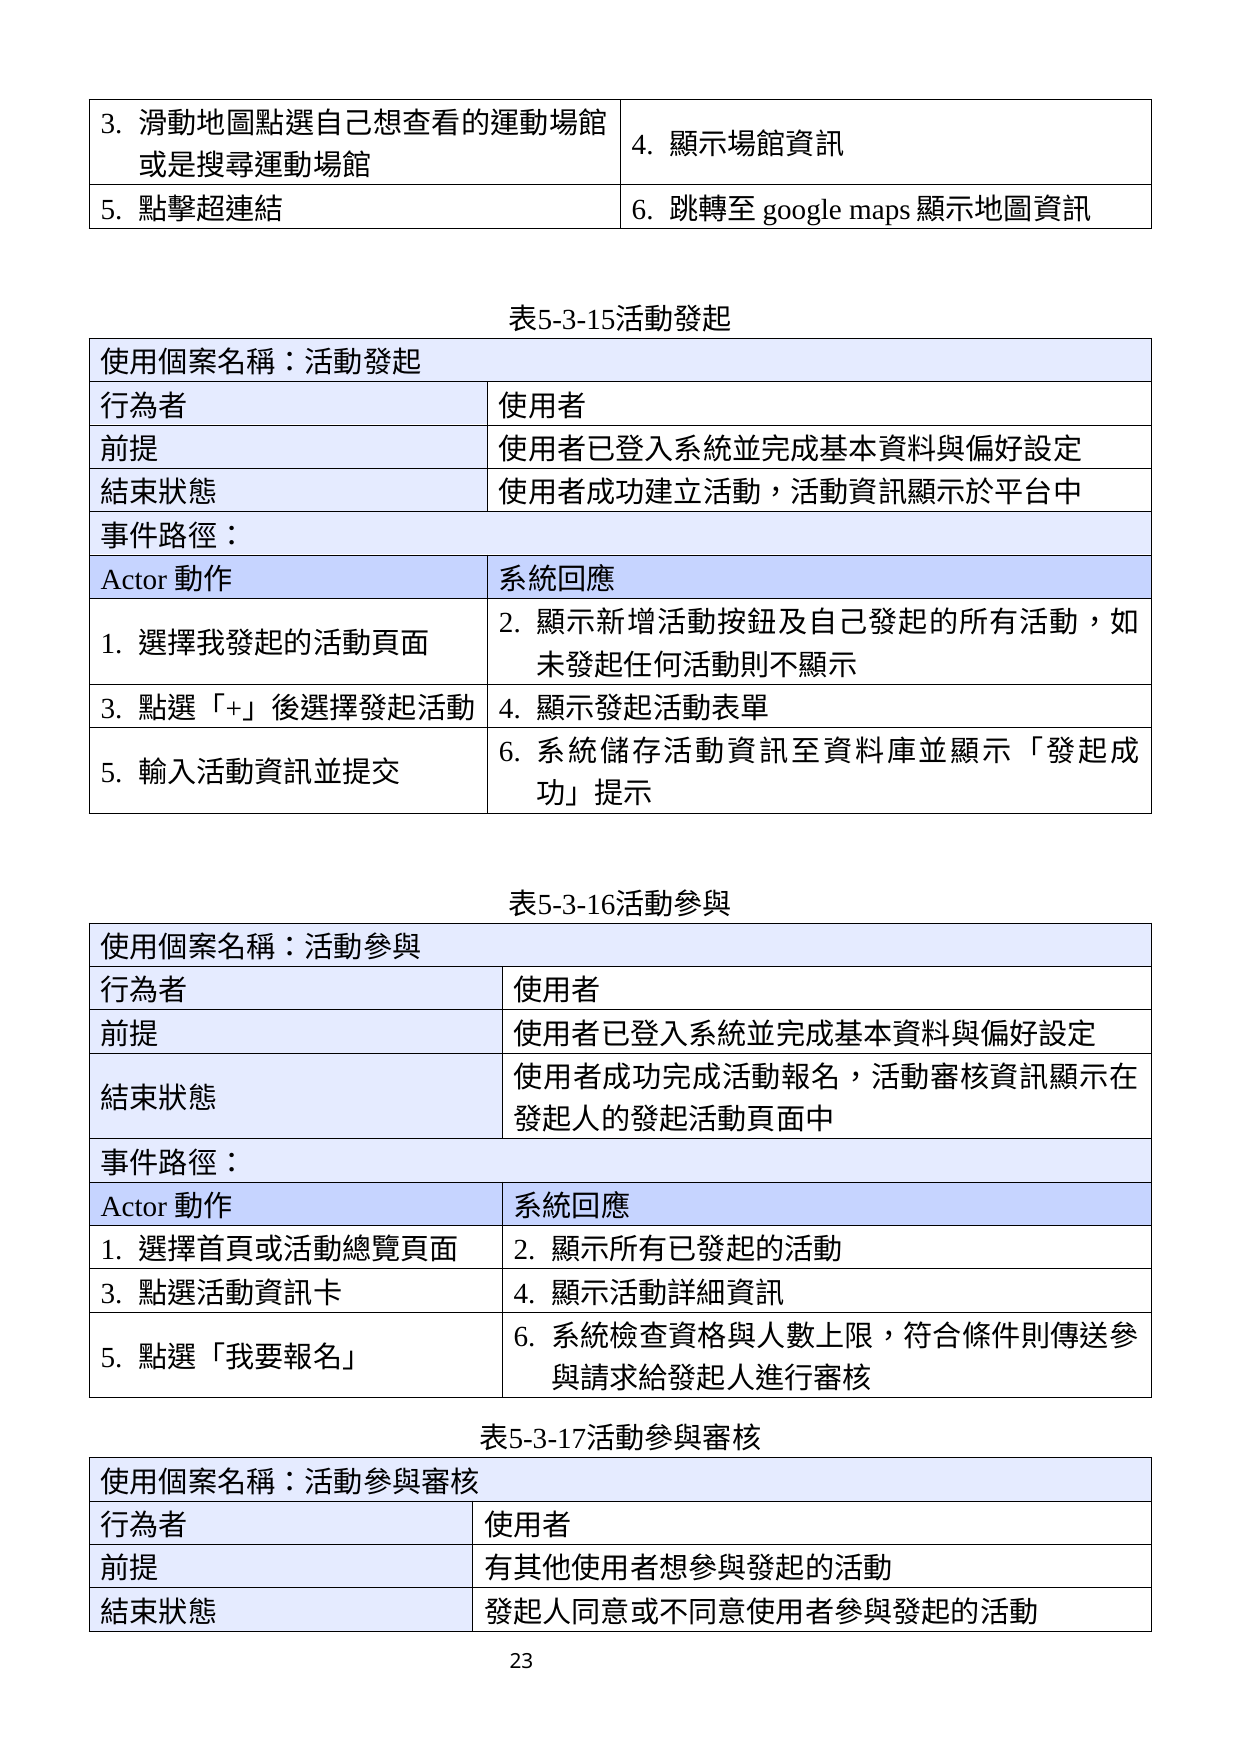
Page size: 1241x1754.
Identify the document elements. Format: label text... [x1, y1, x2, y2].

table_cell 點擊超連結 [90, 185, 620, 228]
table_header 使用個案名稱：活動參與審核 [90, 1458, 1151, 1501]
table_cell 使用者 [503, 967, 1151, 1009]
table_cell 滑動地圖點選自己想查看的運動場館或是搜尋運動場館 [90, 100, 620, 184]
table_cell 事件路徑： [90, 512, 1151, 554]
table_cell 系統回應 [503, 1183, 1151, 1225]
table_cell 點選「我要報名」 [90, 1313, 502, 1397]
table_cell 有其他使用者想參與發起的活動 [473, 1545, 1151, 1587]
table_cell 選擇我發起的活動頁面 [90, 599, 487, 683]
table_cell 結束狀態 [90, 1588, 472, 1631]
table_cell 點選活動資訊卡 [90, 1269, 502, 1312]
table_header 使用個案名稱：活動參與 [90, 924, 1151, 966]
table_cell 系統檢查資格與人數上限，符合條件則傳送參與請求給發起人進行審核 [503, 1313, 1151, 1397]
table_cell 使用者已登入系統並完成基本資料與偏好設定 [503, 1010, 1151, 1053]
table_cell 使用者 [488, 382, 1151, 424]
table_cell 輸入活動資訊並提交 [90, 728, 487, 812]
table_cell 顯示所有已發起的活動 [503, 1226, 1151, 1268]
table_cell 跳轉至google maps顯示地圖資訊 [621, 185, 1151, 228]
table_cell 使用者成功完成活動報名，活動審核資訊顯示在發起人的發起活動頁面中 [503, 1054, 1151, 1138]
table_cell 點選「+」後選擇發起活動 [90, 685, 487, 727]
table_cell 前提 [90, 1545, 472, 1587]
table_cell 系統儲存活動資訊至資料庫並顯示「發起成功」提示 [488, 728, 1151, 812]
table_cell 行為者 [90, 1502, 472, 1544]
table_cell 前提 [90, 426, 487, 468]
table_header 使用個案名稱：活動發起 [90, 339, 1151, 381]
table_cell Actor 動作 [90, 1183, 502, 1225]
table_cell 使用者 [473, 1502, 1151, 1544]
table_cell 使用者已登入系統並完成基本資料與偏好設定 [488, 426, 1151, 468]
table_cell 行為者 [90, 967, 502, 1009]
table_cell 選擇首頁或活動總覽頁面 [90, 1226, 502, 1268]
table_cell 事件路徑： [90, 1139, 1151, 1182]
table_cell 結束狀態 [90, 469, 487, 511]
table_cell Actor 動作 [90, 556, 487, 598]
table_cell 使用者成功建立活動，活動資訊顯示於平台中 [488, 469, 1151, 511]
table_cell 顯示場館資訊 [621, 100, 1151, 184]
table_cell 顯示新增活動按鈕及自己發起的所有活動，如未發起任何活動則不顯示 [488, 599, 1151, 683]
table_cell 行為者 [90, 382, 487, 424]
table_cell 顯示活動詳細資訊 [503, 1269, 1151, 1312]
table_cell 前提 [90, 1010, 502, 1053]
table_cell 結束狀態 [90, 1054, 502, 1138]
table_cell 顯示發起活動表單 [488, 685, 1151, 727]
table_cell 系統回應 [488, 556, 1151, 598]
table_cell 發起人同意或不同意使用者參與發起的活動 [473, 1588, 1151, 1631]
